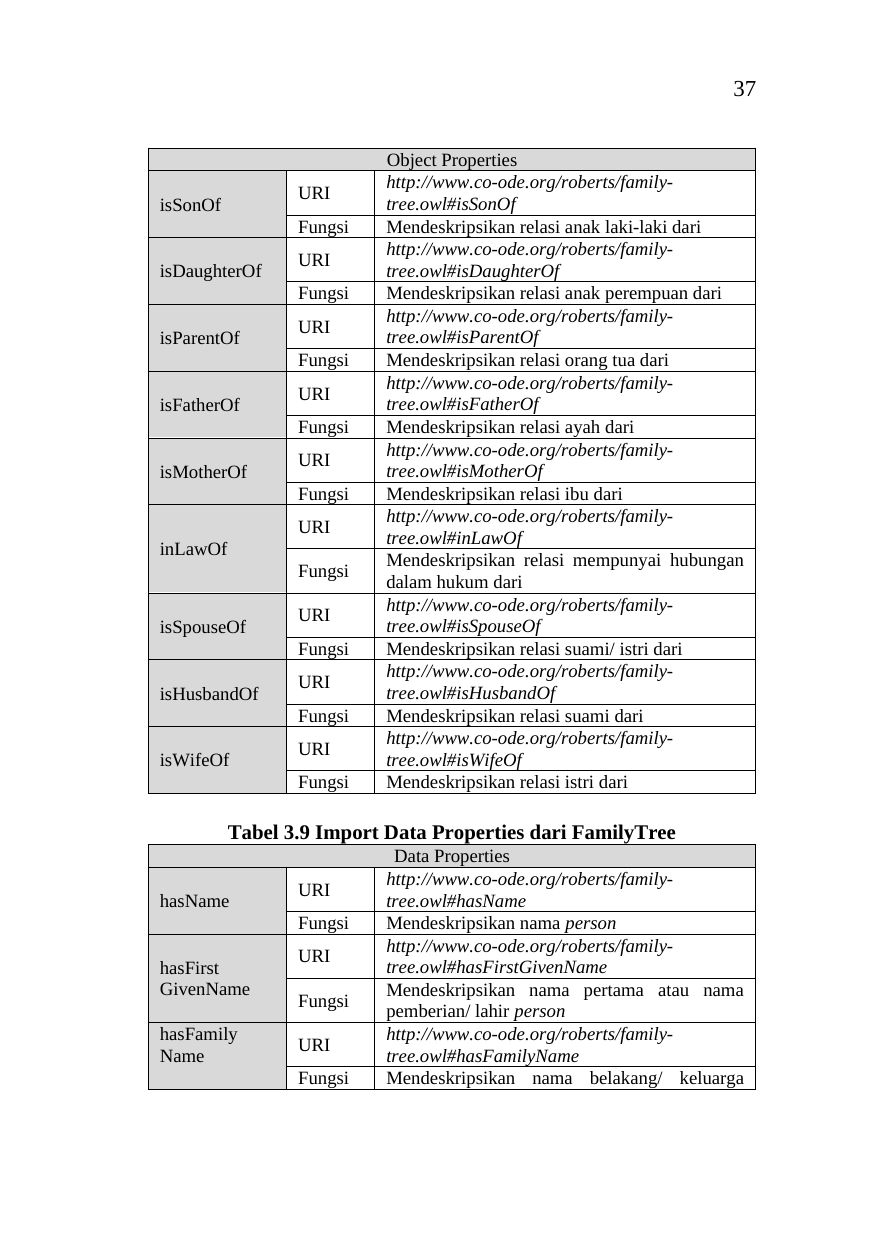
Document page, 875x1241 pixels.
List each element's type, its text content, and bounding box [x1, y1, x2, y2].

table_cell Fungsi [287, 549, 374, 592]
table_cell Mendeskripsikan relasi istri dari [375, 771, 755, 793]
table_cell Mendeskripsikan relasi ayah dari [375, 416, 755, 437]
table_cell Fungsi [287, 483, 374, 504]
table_cell Mendeskripsikan relasi anak laki-laki dari [375, 216, 755, 237]
table_cell isMotherOf [149, 439, 286, 504]
table_cell Mendeskripsikan relasi ibu dari [375, 483, 755, 504]
table_cell Fungsi [287, 416, 374, 437]
table_header Data Properties [149, 845, 755, 867]
table_cell URI [287, 594, 374, 637]
table_cell http://www.co-ode.org/roberts/family-tree.owl#isDaughterOf [375, 238, 755, 281]
table_cell inLawOf [149, 505, 286, 592]
table_cell URI [287, 660, 374, 703]
table_cell URI [287, 727, 374, 770]
table_cell Fungsi [287, 216, 374, 237]
table_cell http://www.co-ode.org/roberts/family-tree.owl#isParentOf [375, 305, 755, 348]
table_cell http://www.co-ode.org/roberts/family-tree.owl#isMotherOf [375, 439, 755, 482]
table_cell Fungsi [287, 638, 374, 659]
table_cell isSpouseOf [149, 594, 286, 659]
table_cell Mendeskripsikan relasi suami/ istri dari [375, 638, 755, 659]
table_cell Mendeskripsikan nama pertama atau nama pemberian/ lahir person [375, 979, 755, 1022]
table_cell http://www.co-ode.org/roberts/family-tree.owl#inLawOf [375, 505, 755, 548]
table_cell isParentOf [149, 305, 286, 371]
table_cell hasFamily Name [149, 1023, 286, 1089]
table_cell Mendeskripsikan nama person [375, 912, 755, 934]
table_cell URI [287, 439, 374, 482]
table_cell Fungsi [287, 349, 374, 371]
table_cell isWifeOf [149, 727, 286, 793]
table_cell Fungsi [287, 282, 374, 304]
table_cell Fungsi [287, 705, 374, 726]
table_cell hasName [149, 868, 286, 934]
table_cell Fungsi [287, 771, 374, 793]
table_cell URI [287, 372, 374, 415]
table_cell http://www.co-ode.org/roberts/family-tree.owl#isWifeOf [375, 727, 755, 770]
table_cell URI [287, 1023, 374, 1066]
table_cell URI [287, 505, 374, 548]
table_cell Mendeskripsikan relasi mempunyai hubungan dalam hukum dari [375, 549, 755, 592]
table_cell Mendeskripsikan relasi orang tua dari [375, 349, 755, 371]
table_cell http://www.co-ode.org/roberts/family-tree.owl#hasFamilyName [375, 1023, 755, 1066]
table_cell Fungsi [287, 912, 374, 934]
table_cell URI [287, 935, 374, 978]
table_cell Fungsi [287, 1067, 374, 1089]
table_cell URI [287, 868, 374, 911]
table_cell isDaughterOf [149, 238, 286, 304]
table_cell URI [287, 171, 374, 214]
table_cell http://www.co-ode.org/roberts/family-tree.owl#isHusbandOf [375, 660, 755, 703]
table_cell isSonOf [149, 171, 286, 237]
table_cell URI [287, 238, 374, 281]
table_cell isFatherOf [149, 372, 286, 437]
table_cell hasFirst GivenName [149, 935, 286, 1022]
table_cell http://www.co-ode.org/roberts/family-tree.owl#isSpouseOf [375, 594, 755, 637]
table_cell Mendeskripsikan relasi suami dari [375, 705, 755, 726]
table_cell http://www.co-ode.org/roberts/family-tree.owl#isFatherOf [375, 372, 755, 415]
table_cell Mendeskripsikan nama belakang/ keluarga person [375, 1067, 755, 1089]
table_cell http://www.co-ode.org/roberts/family-tree.owl#hasFirstGivenName [375, 935, 755, 978]
table_cell URI [287, 305, 374, 348]
table_cell Mendeskripsikan relasi anak perempuan dari [375, 282, 755, 304]
table_cell Fungsi [287, 979, 374, 1022]
table_cell http://www.co-ode.org/roberts/family-tree.owl#hasName [375, 868, 755, 911]
table_cell isHusbandOf [149, 660, 286, 726]
table_cell http://www.co-ode.org/roberts/family-tree.owl#isSonOf [375, 171, 755, 214]
table_header Object Properties [149, 149, 755, 170]
